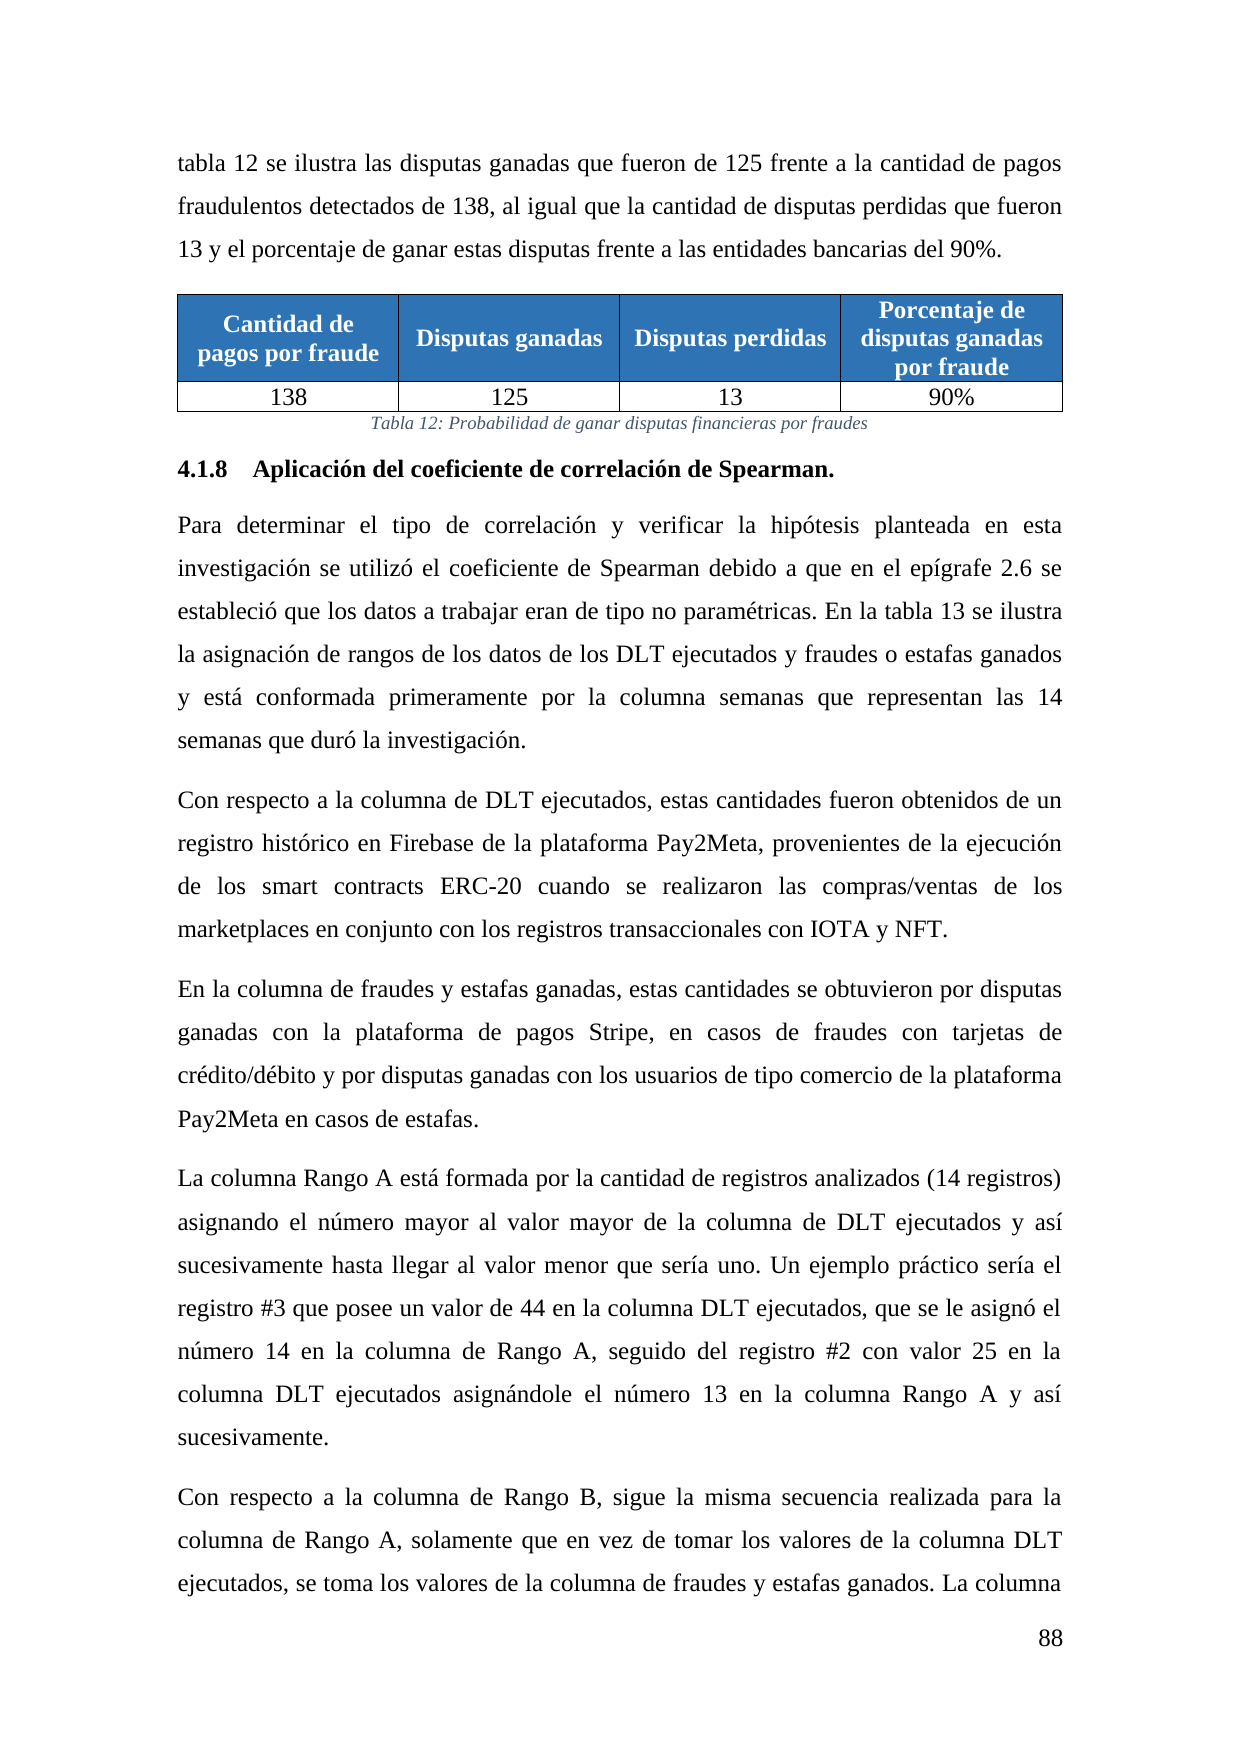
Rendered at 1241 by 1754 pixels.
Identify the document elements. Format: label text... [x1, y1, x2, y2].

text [177, 148, 1063, 263]
table_header Disputas perdidas [620, 295, 840, 381]
table_header Disputas ganadas [399, 295, 619, 381]
table_cell 125 [399, 382, 619, 411]
text La columna Rango A está formada por la cantidad de registros analizados (14 registros) asignando el número mayor al valor mayor de la columna de DLT ejecutados y así sucesivamente hasta llegar al valor menor que sería uno. Un ejemplo práctico sería el registro #3 que posee un valor de 44 en la columna DLT ejecutados, que se le asignó el número 14 en la columna de Rango A, seguido del registro #2 con valor 25 en la columna DLT ejecutados asignándole el número 13 en la columna Rango A y así sucesivamente. [177, 1163, 1063, 1451]
text En la columna de fraudes y estafas ganadas, estas cantidades se obtuvieron por disputas ganadas con la plataforma de pagos Stripe, en casos de fraudes con tarjetas de crédito/débito y por disputas ganadas con los usuarios de tipo comercio de la plataforma Pay2Meta en casos de estafas. [177, 974, 1063, 1132]
list Aplicación del coeficiente de correlación de Spearman. [177, 454, 1063, 483]
table_cell 138 [178, 382, 398, 411]
table_cell 13 [620, 382, 840, 411]
table_header Porcentaje de disputas ganadas por fraude [841, 295, 1062, 381]
table_cell 90% [841, 382, 1062, 411]
text Para determinar el tipo de correlación y verificar la hipótesis planteada en esta investigación se utilizó el coeficiente de Spearman debido a que en el epígrafe 2.6 se estableció que los datos a trabajar eran de tipo no paramétricas. En la tabla 13 se ilustra la asignación de rangos de los datos de los DLT ejecutados y fraudes o estafas ganados y está conformada primeramente por la columna semanas que representan las 14 semanas que duró la investigación. [177, 510, 1063, 754]
table_header Cantidad de pagos por fraude [178, 295, 398, 381]
text Tabla 12: Probabilidad de ganar disputas financieras por fraudes [177, 412, 1063, 433]
text Con respecto a la columna de DLT ejecutados, estas cantidades fueron obtenidos de un registro histórico en Firebase de la plataforma Pay2Meta, provenientes de la ejecución de los smart contracts ERC-20 cuando se realizaron las compras/ventas de los marketplaces en conjunto con los registros transaccionales con IOTA y NFT. [177, 785, 1063, 943]
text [177, 1482, 1063, 1597]
